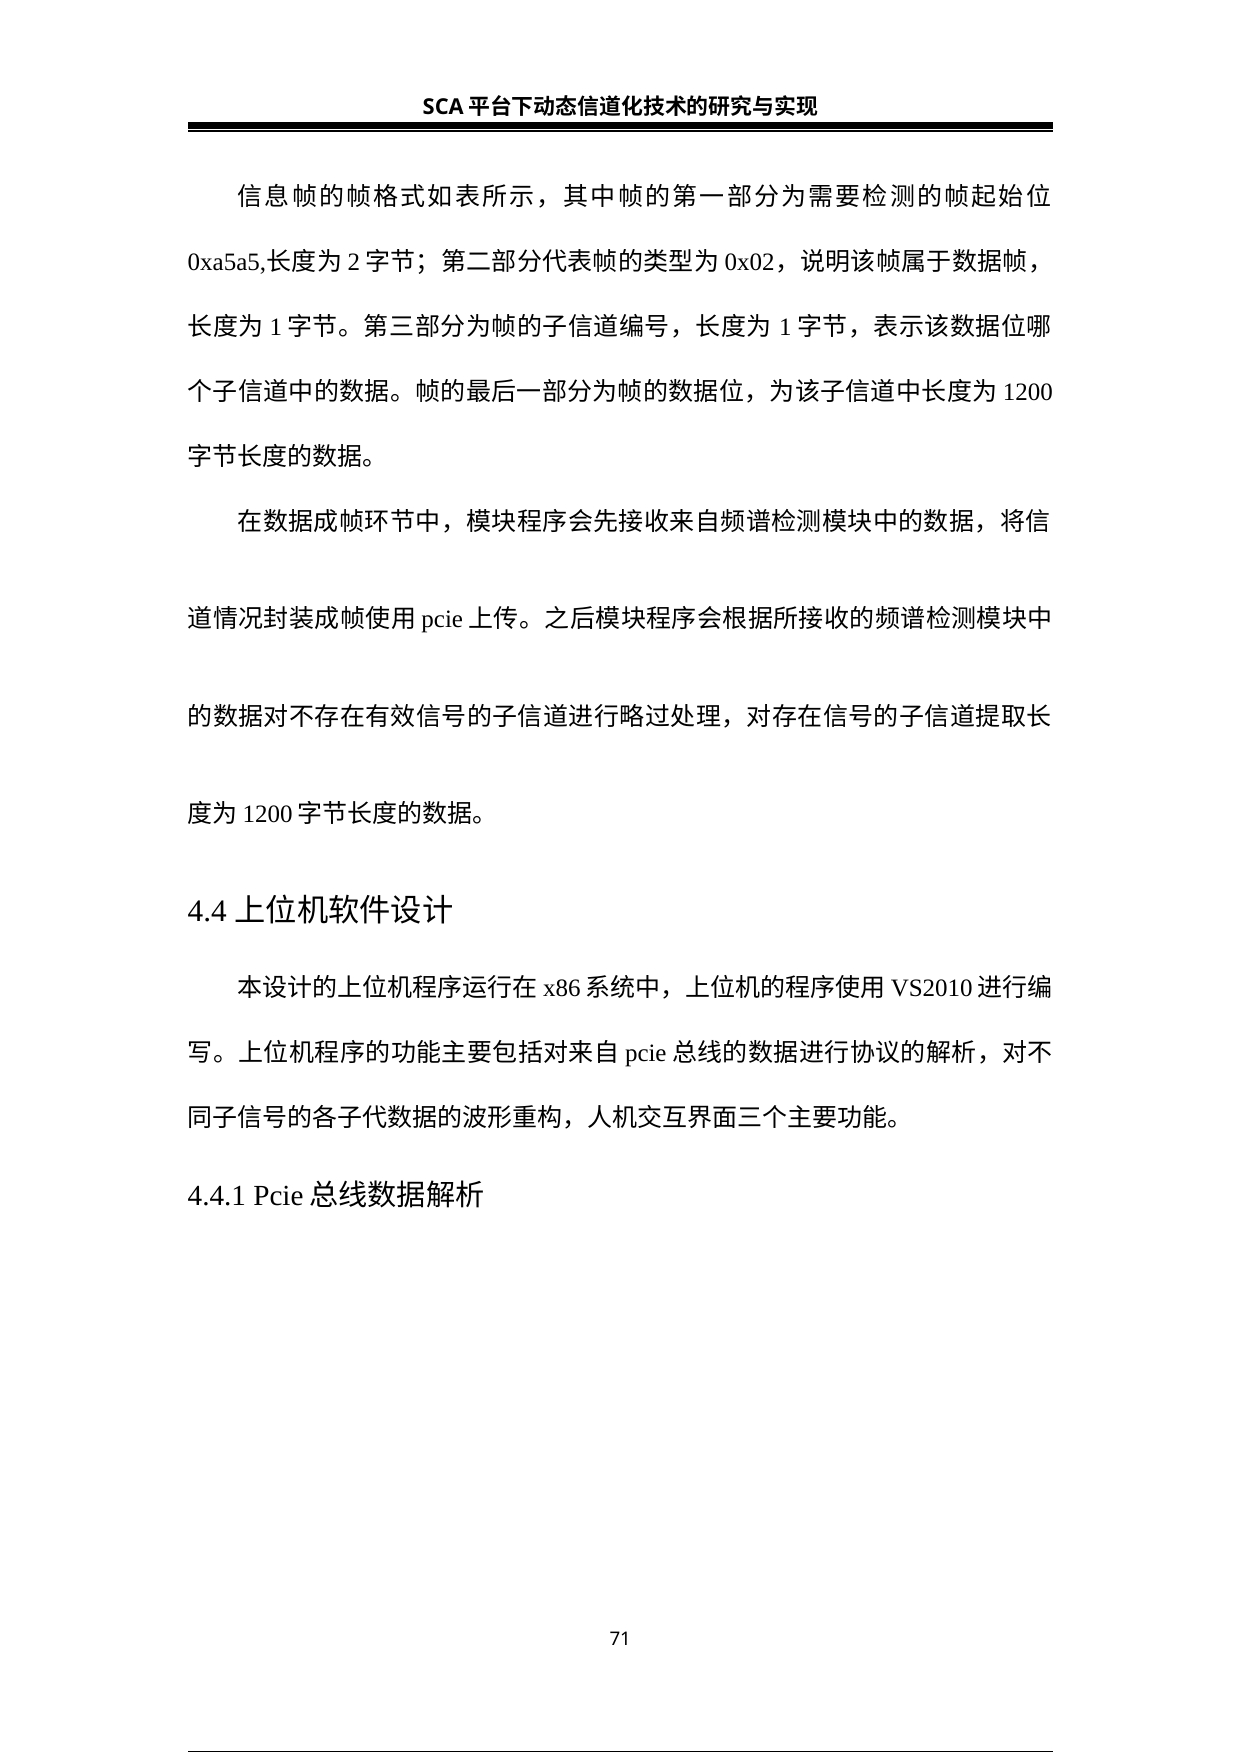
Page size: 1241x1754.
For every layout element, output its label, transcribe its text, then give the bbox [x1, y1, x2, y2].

text 本设计的上位机程序运行在x86系统中，上位机的程序使用VS2010进行编写。上位机程序的功能主要包括对来自pcie总线的数据进行协议的解析，对不同子信号的各子代数据的波形重构，人机交互界面三个主要功能。 [187, 953, 1053, 1148]
text 信息帧的帧格式如表所示，其中帧的第一部分为需要检测的帧起始位0xa5a5,长度为2字节；第二部分代表帧的类型为0x02，说明该帧属于数据帧，长度为1字节。第三部分为帧的子信道编号，长度为1字节，表示该数据位哪个子信道中的数据。帧的最后一部分为帧的数据位，为该子信道中长度为1200字节长度的数据。 [187, 162, 1053, 487]
subtitle 4.4 上位机软件设计 [187, 875, 1053, 940]
subtitle 4.4.1 Pcie总线数据解析 [187, 1160, 1053, 1225]
text 在数据成帧环节中，模块程序会先接收来自频谱检测模块中的数据，将信道情况封装成帧使用pcie上传。之后模块程序会根据所接收的频谱检测模块中的数据对不存在有效信号的子信道进行略过处理，对存在信号的子信道提取长度为1200字节长度的数据。 [187, 487, 1053, 844]
